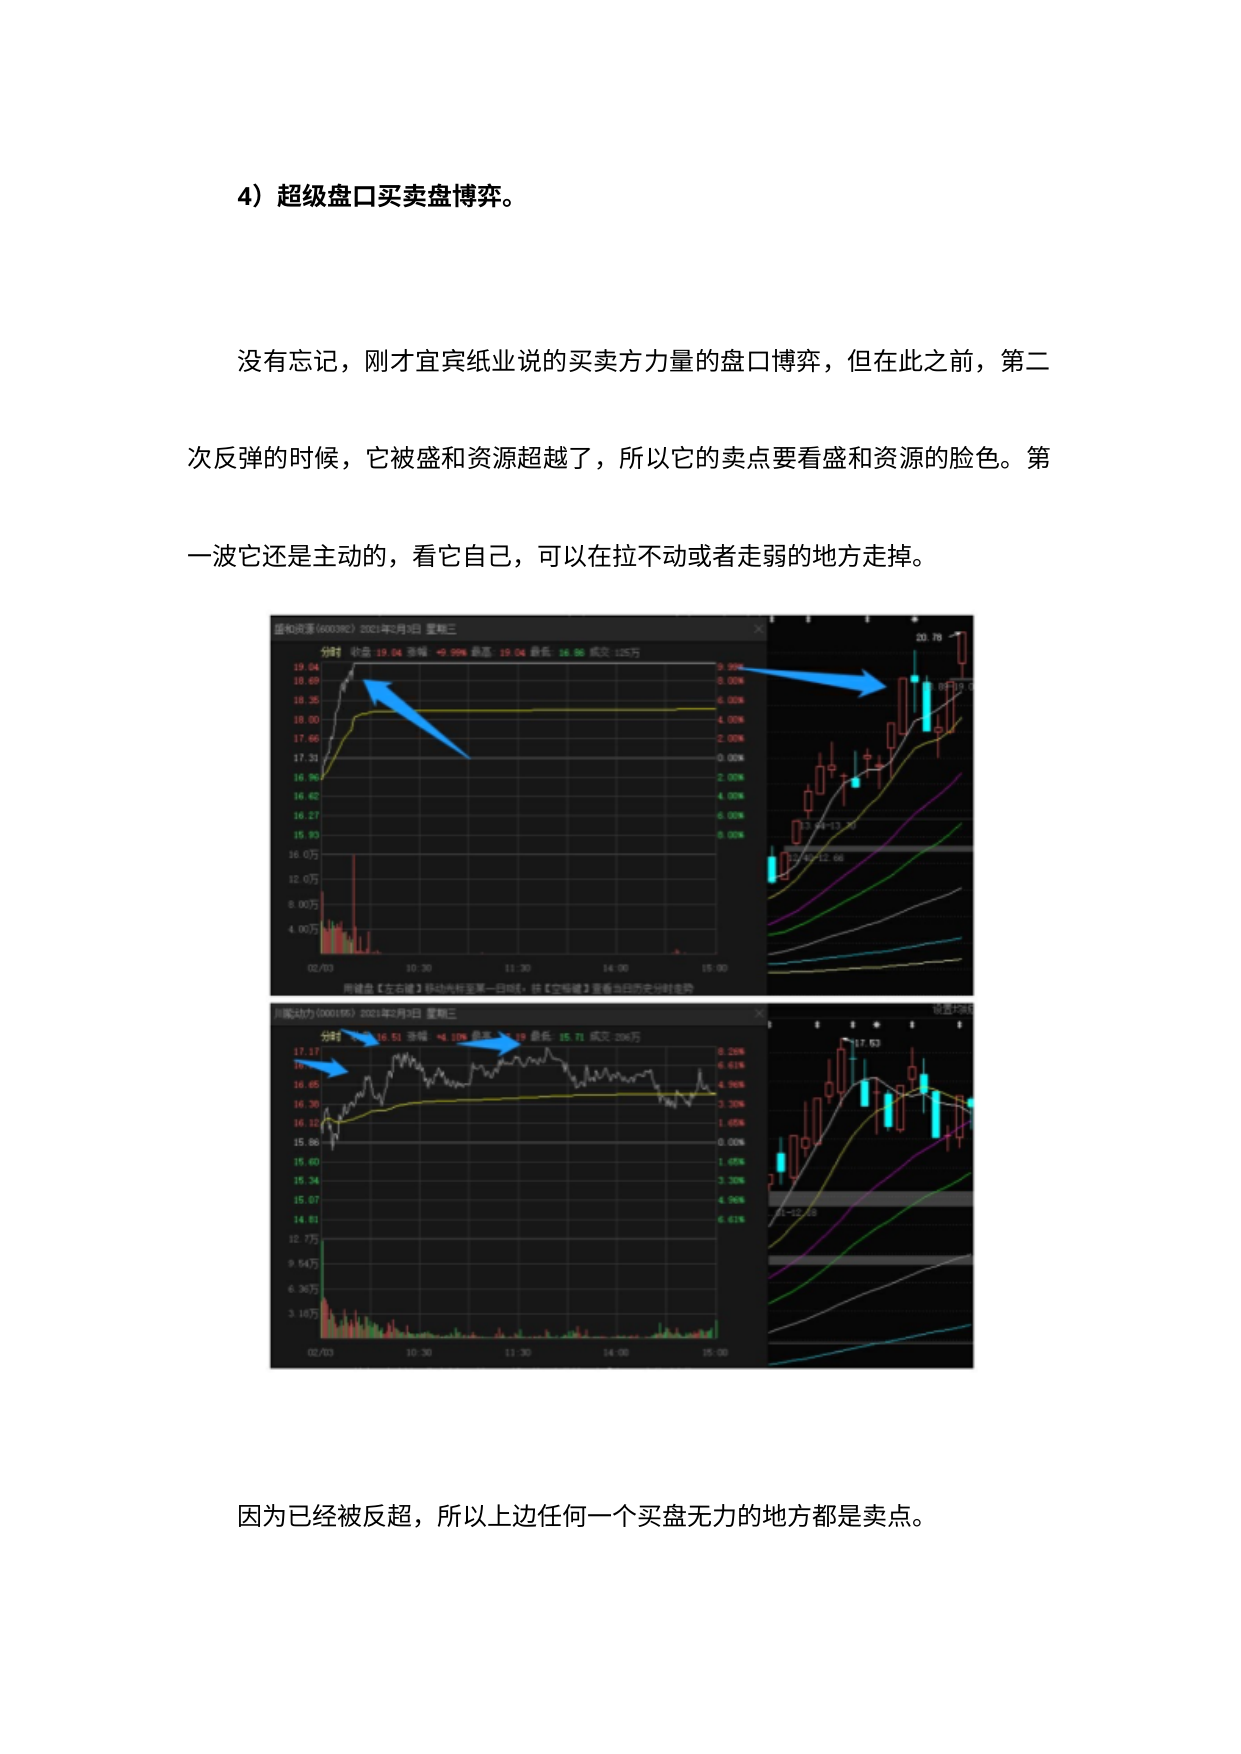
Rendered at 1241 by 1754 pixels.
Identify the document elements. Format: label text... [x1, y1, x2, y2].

list 超级盘口买卖盘博弈。 [187, 162, 1053, 227]
picture [260, 605, 981, 1376]
text 因为已经被反超，所以上边任何一个买盘无力的地方都是卖点。 [187, 1482, 1053, 1547]
list 没有忘记，刚才宜宾纸业说的买卖方力量的盘口博弈，但在此之前，第二次反弹的时候，它被盛和资源超越了，所以它的卖点要看盛和资源的脸色。第一波它还是主动的，看它自己，可以在拉不动或者走弱的地方走掉。 [187, 327, 1053, 587]
